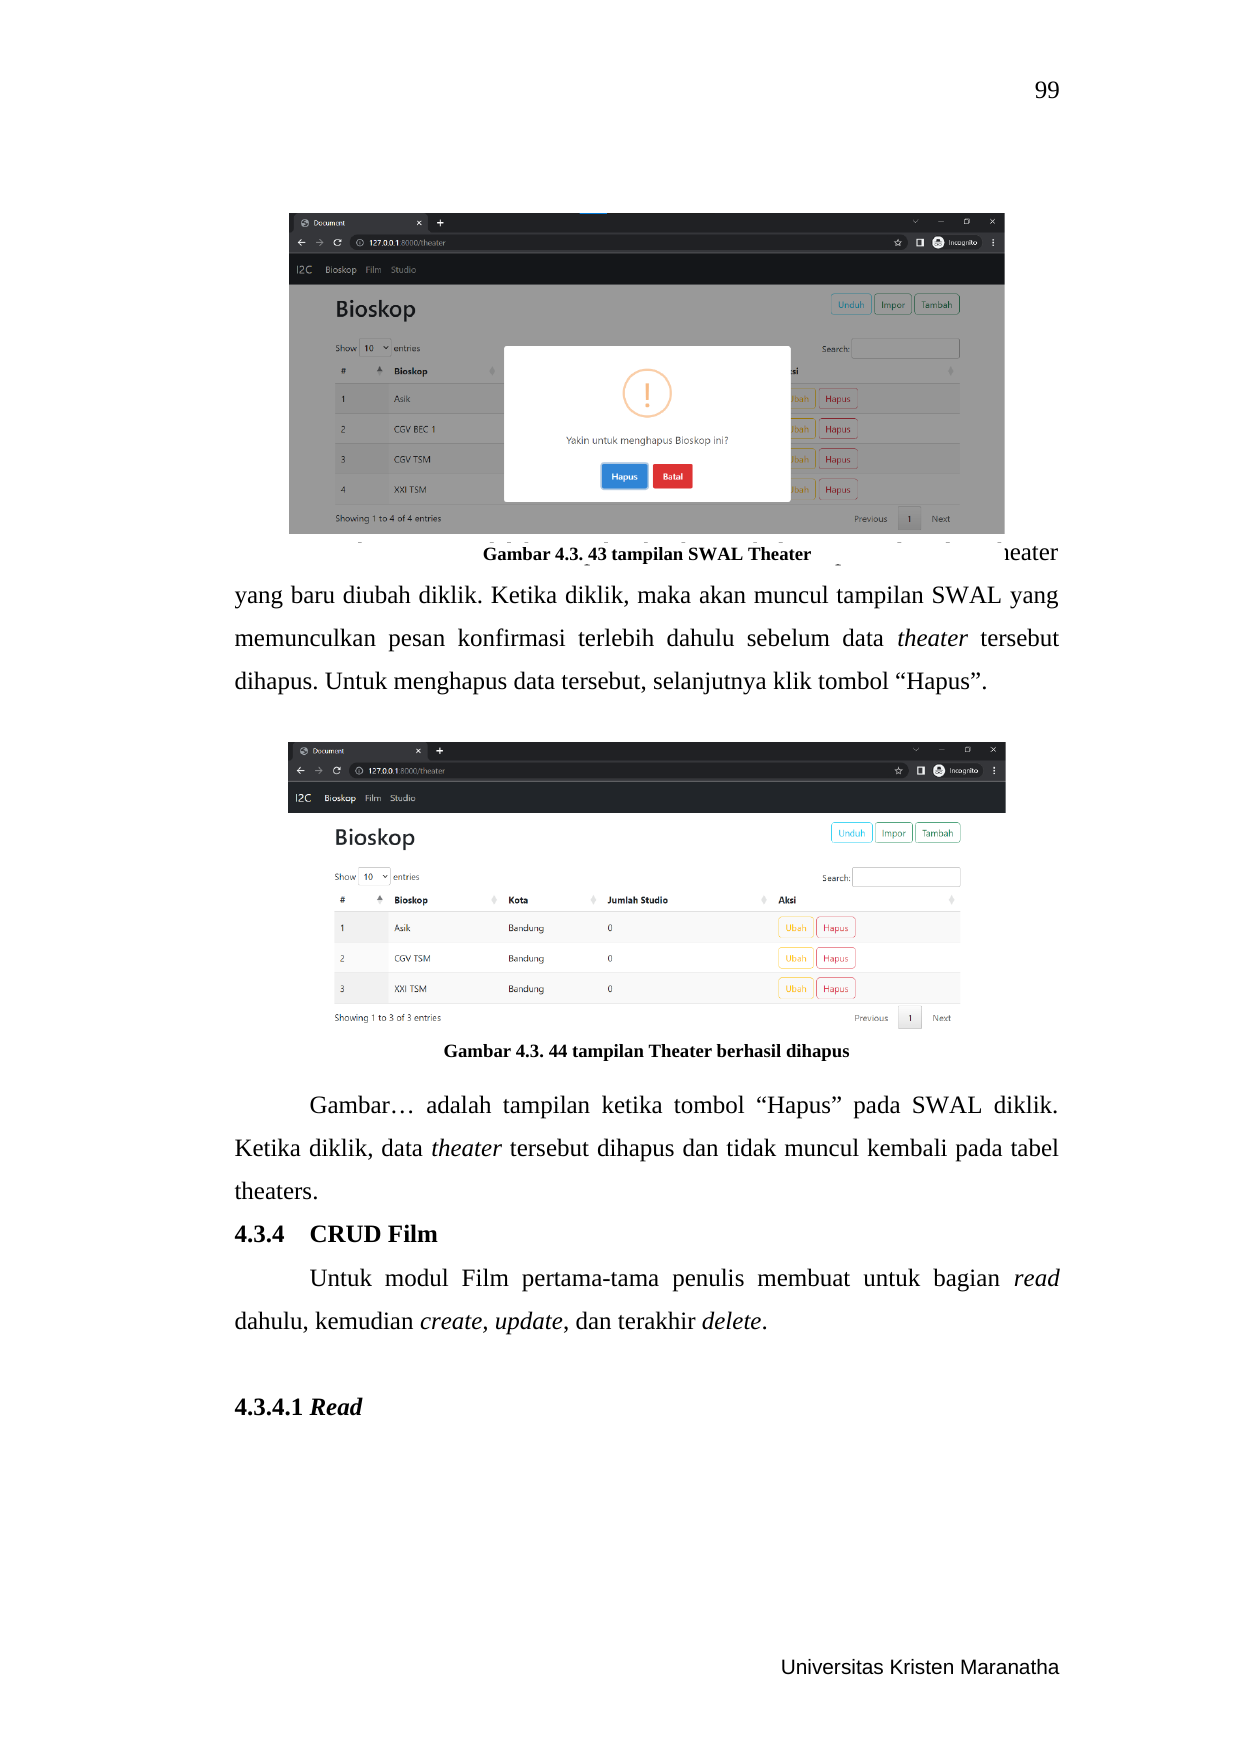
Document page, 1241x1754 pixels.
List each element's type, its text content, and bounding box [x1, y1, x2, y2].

picture [288, 742, 1006, 1031]
text Gambar 4.3.43 adalah tampilan ketika tombol “Hapus” dari data theater yang baru diubah diklik. Ketika diklik, maka akan muncul tampilan SWAL yang memunculkan pesan konfirmasi terlebih dahulu sebelum data theater tersebut dihapus. Untuk menghapus data tersebut, selanjutnya klik tombol “Hapus”. [234, 307, 1059, 695]
subtitle 4.3.4 CRUD Film [234, 1219, 1059, 1248]
subtitle 4.3.4.1 Read [234, 1392, 1059, 1421]
text Untuk modul Film pertama-tama penulis membuat untuk bagian read dahulu, kemudian create, update, dan terakhir delete. [234, 1263, 1059, 1334]
picture [289, 213, 1005, 534]
